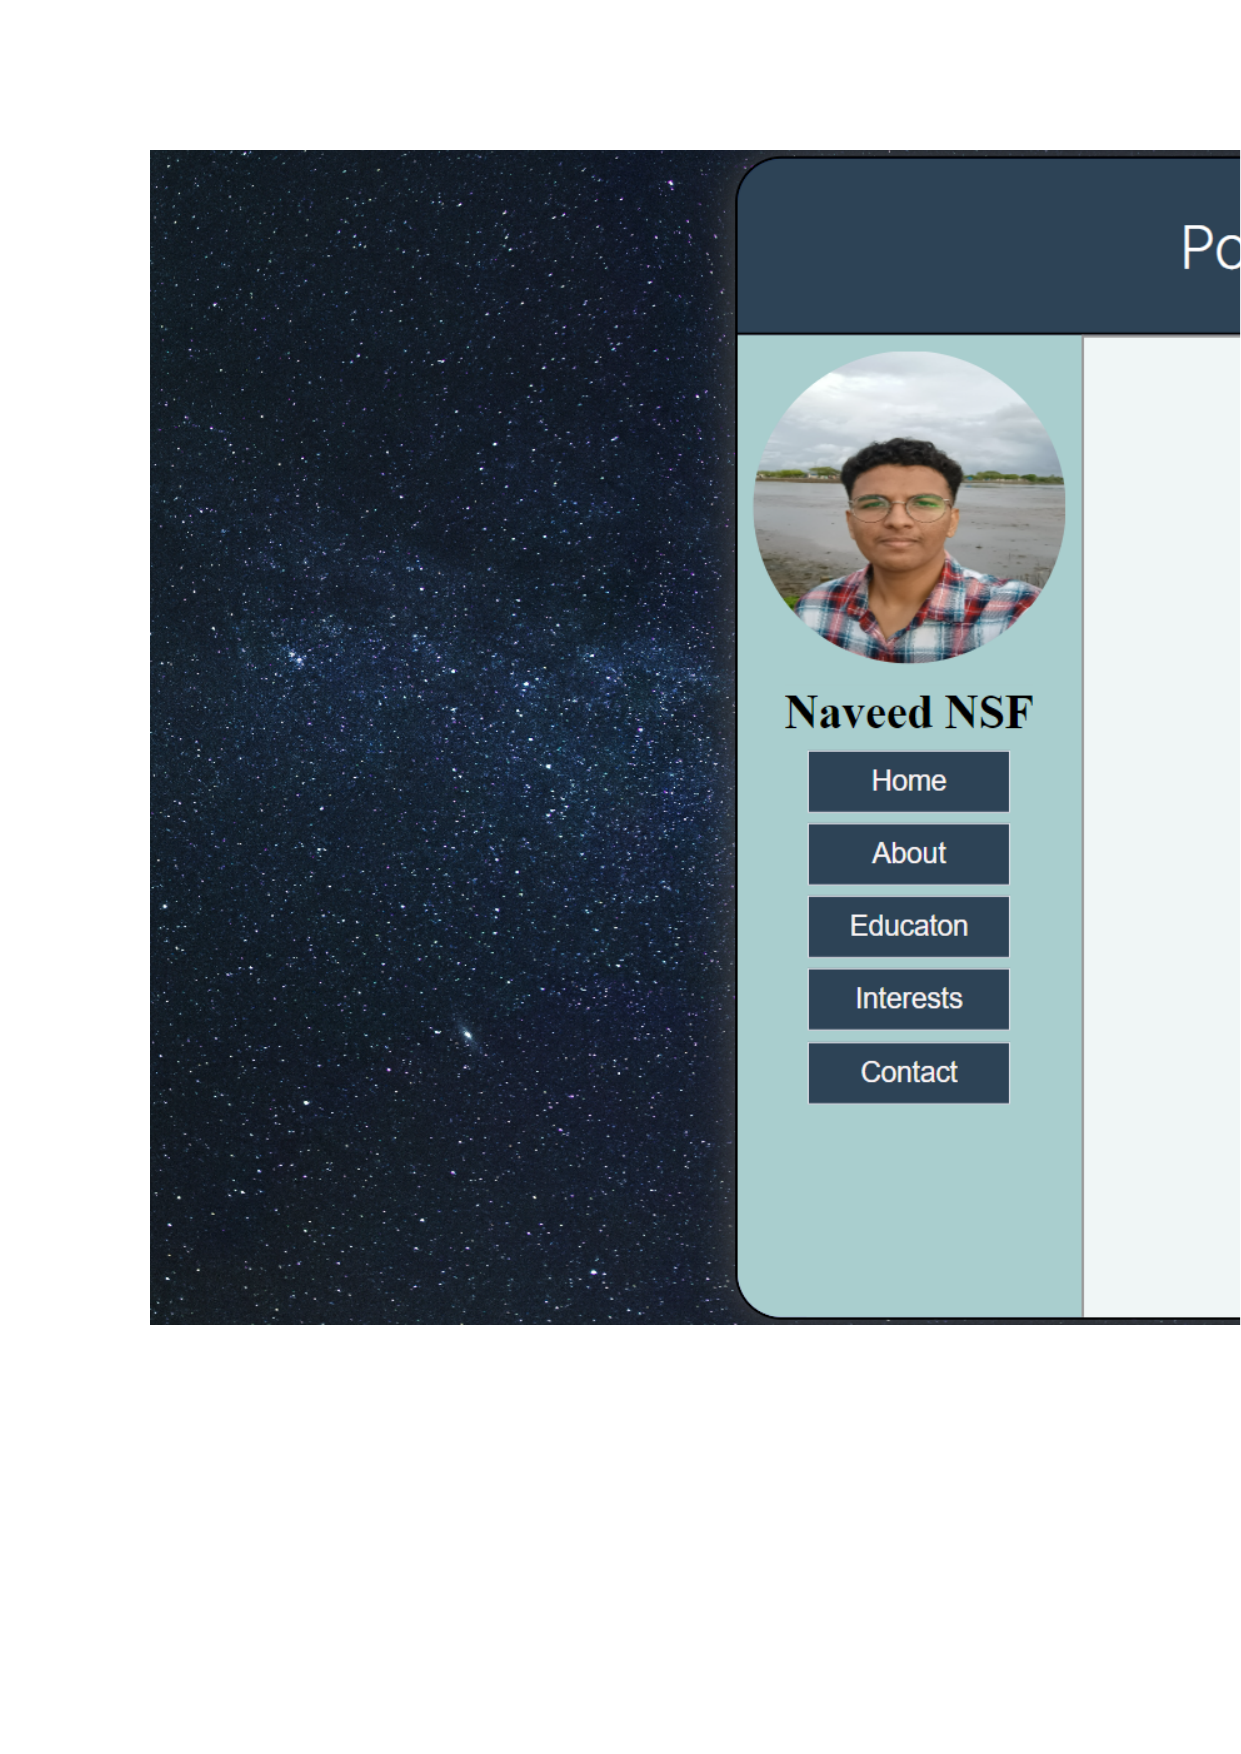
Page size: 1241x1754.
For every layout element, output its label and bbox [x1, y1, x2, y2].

picture [150, 150, 1241, 1325]
